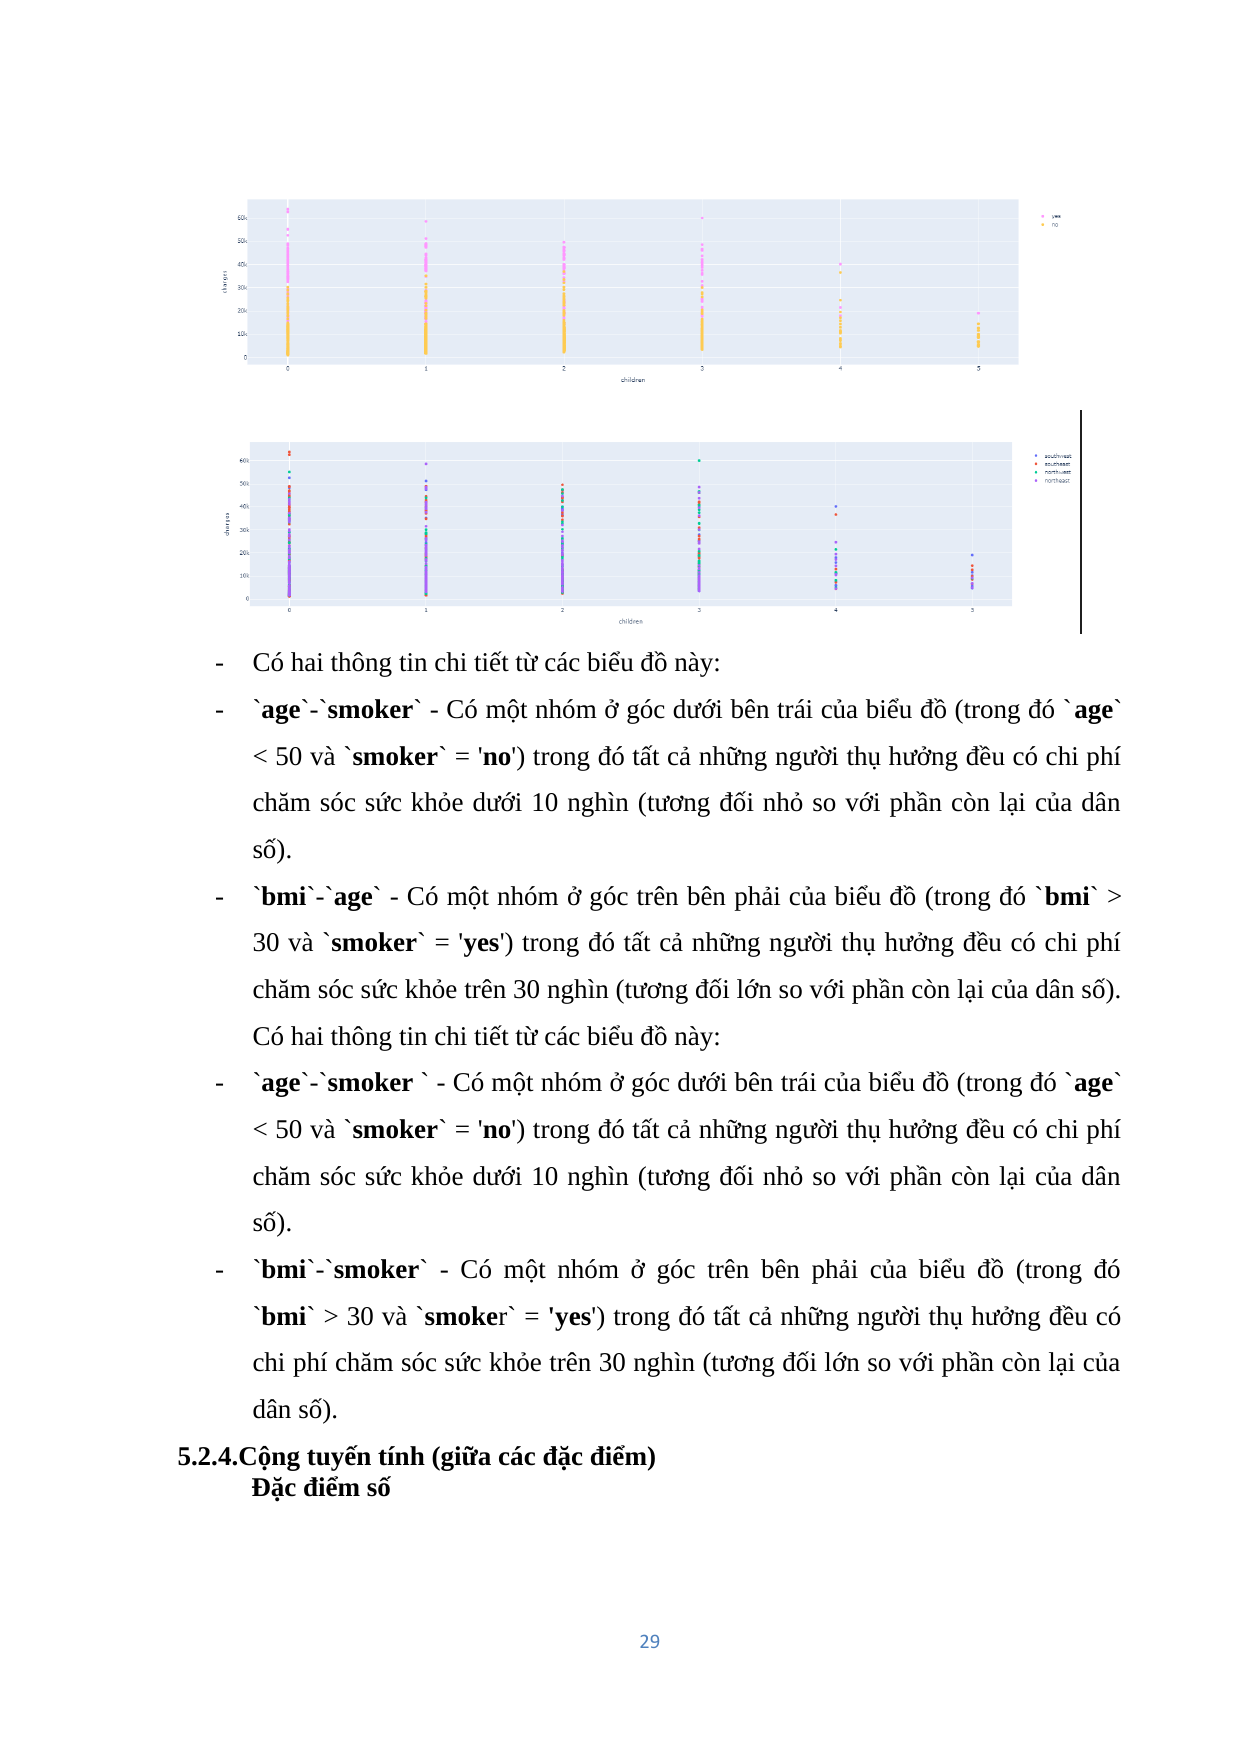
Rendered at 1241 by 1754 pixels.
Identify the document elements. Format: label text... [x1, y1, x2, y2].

subtitle 5.2.4.Cộng tuyến tính (giữa các đặc điểm) [177, 1440, 1122, 1471]
list `age`-`smoker` - Có một nhóm ở góc dưới bên trái của biểu đồ (trong đó `age` < 50 và `smoker` = 'no') trong đó tất cả những người thụ hưởng đều có chi phí chăm sóc sức khỏe dưới 10 nghìn (tương đối nhỏ so với phần còn lại của dân số). [215, 693, 1122, 864]
list `bmi`-`smoker` - Có một nhóm ở góc trên bên phải của biểu đồ (trong đó `bmi` > 30 và `smoker` = 'yes') trong đó tất cả những người thụ hưởng đều có chi phí chăm sóc sức khỏe trên 30 nghìn (tương đối lớn so với phần còn lại của dân số). [215, 1253, 1122, 1424]
picture [217, 410, 1082, 634]
text Đặc điểm số [177, 1471, 1122, 1502]
list `age`-`smoker ` - Có một nhóm ở góc dưới bên trái của biểu đồ (trong đó `age` < 50 và `smoker` = 'no') trong đó tất cả những người thụ hưởng đều có chi phí chăm sóc sức khỏe dưới 10 nghìn (tương đối nhỏ so với phần còn lại của dân số). [215, 1066, 1122, 1238]
picture [217, 177, 1082, 398]
list `bmi`-`age` - Có một nhóm ở góc trên bên phải của biểu đồ (trong đó `bmi` > 30 và `smoker` = 'yes') trong đó tất cả những người thụ hưởng đều có chi phí chăm sóc sức khỏe trên 30 nghìn (tương đối lớn so với phần còn lại của dân số). Có hai thông tin chi tiết từ các biểu đồ này: [215, 880, 1122, 1051]
list Có hai thông tin chi tiết từ các biểu đồ này: [215, 646, 1122, 678]
